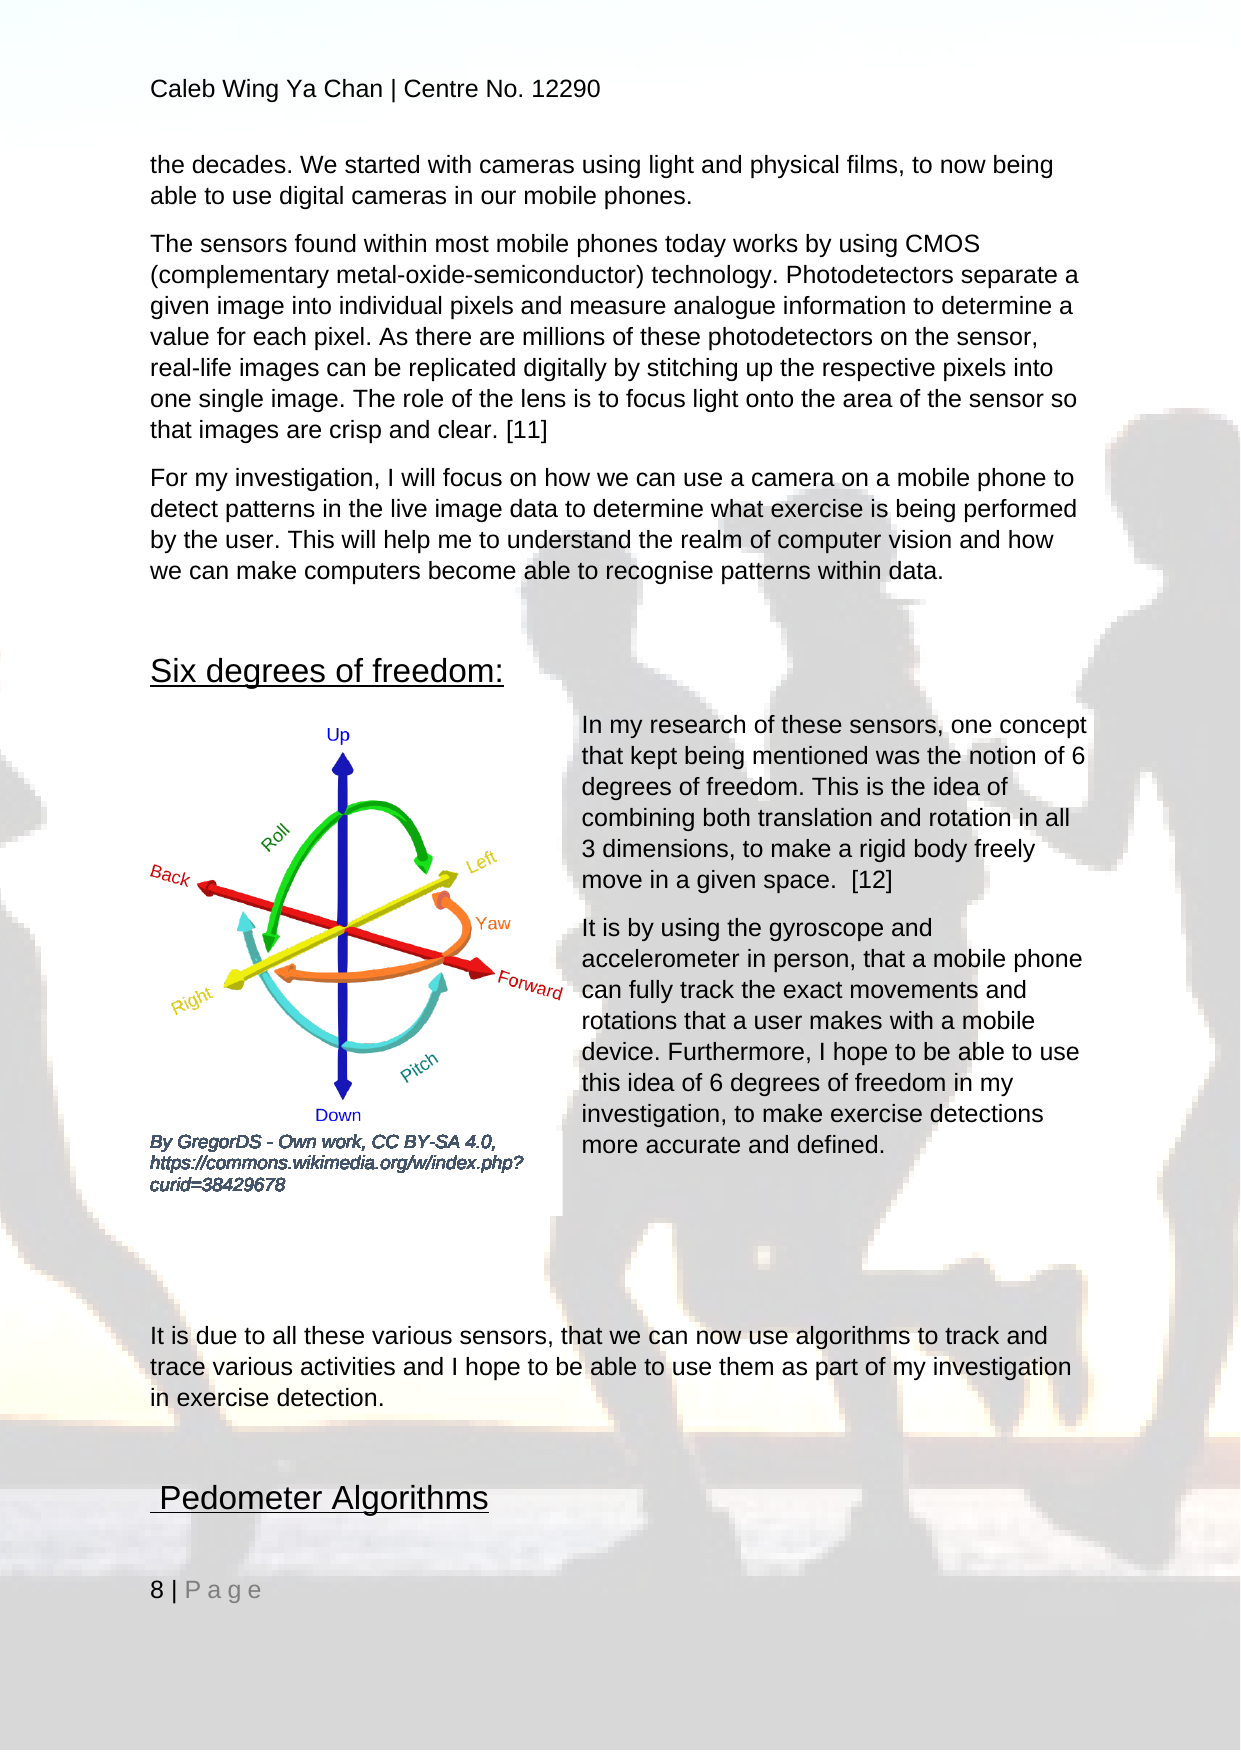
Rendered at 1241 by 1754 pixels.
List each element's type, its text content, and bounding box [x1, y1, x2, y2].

picture [150, 728, 563, 1121]
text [150, 150, 1090, 210]
text In my research of these sensors, one concept that kept being mentioned was the notion of 6 degrees of freedom. This is the idea of combining both translation and rotation in all 3 dimensions, to make a rigid body freely move in a given space. [150, 709, 1090, 893]
text For my investigation, I will focus on how we can use a camera on a mobile phone to detect patterns in the live image data to determine what exercise is being performed by the user. This will help me to understand the realm of computer vision and how we can make computers become able to recognise patterns within data. [150, 463, 1090, 585]
text Six degrees of freedom: [150, 651, 1090, 690]
text Pedometer Algorithms [150, 1478, 1090, 1517]
text The sensors found within most mobile phones today works by using CMOS (complementary metal-oxide-semiconductor) technology. Photodetectors separate a given image into individual pixels and measure analogue information to determine a value for each pixel. As there are millions of these photodetectors on the sensor, real-life images can be replicated digitally by stitching up the respective pixels into one single image. The role of the lens is to focus light onto the area of the sensor so that images are crisp and clear. [150, 229, 1090, 444]
text It is by using the gyroscope and accelerometer in person, that a mobile phone can fully track the exact movements and rotations that a user makes with a mobile device. Furthermore, I hope to be able to use this idea of 6 degrees of freedom in my investigation, to make exercise detections more accurate and defined. [150, 912, 1090, 1158]
text It is due to all these various sensors, that we can now use algorithms to track and trace various activities and I hope to be able to use them as part of my investigation in exercise detection. [150, 1321, 1090, 1411]
